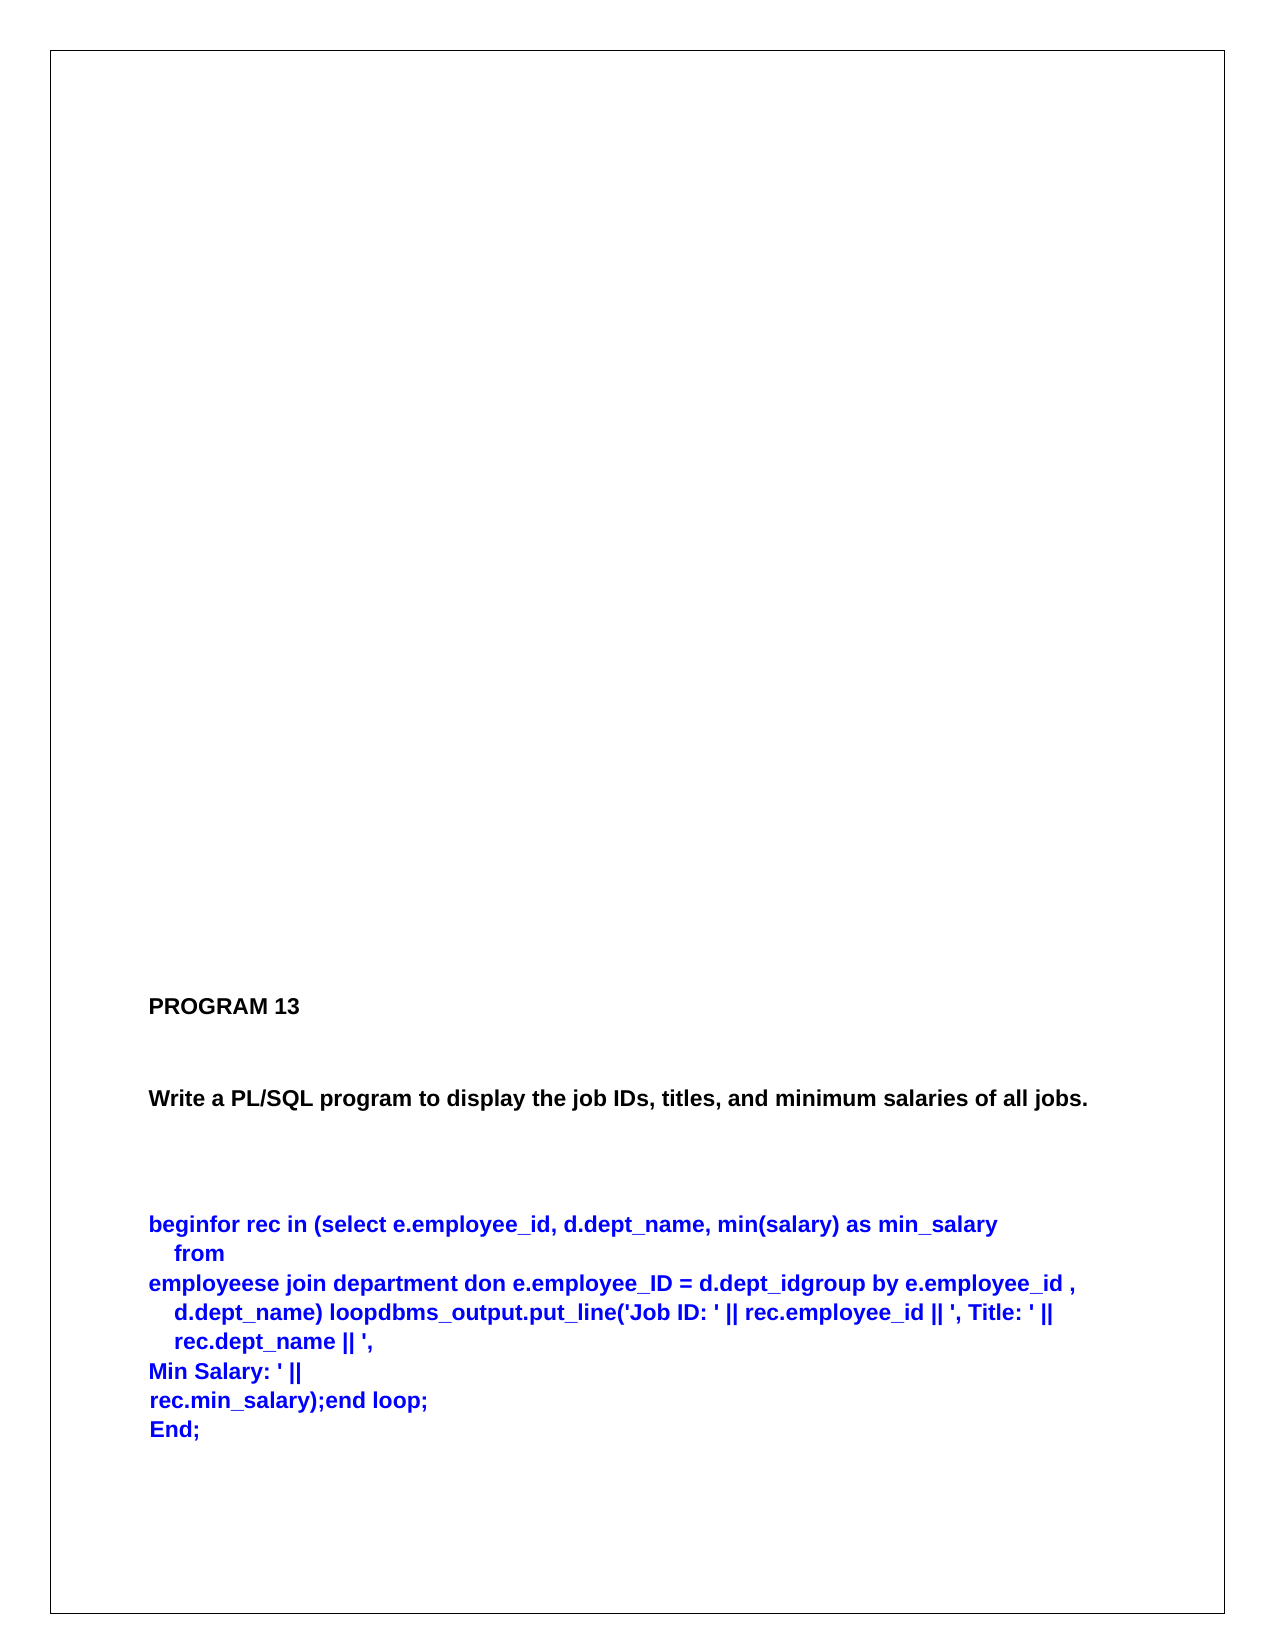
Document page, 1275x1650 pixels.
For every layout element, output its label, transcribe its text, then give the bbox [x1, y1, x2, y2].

text beginfor rec in (select e.employee_id, d.dept_name, min(salary) as min_salary from [148, 1211, 1020, 1266]
text PROGRAM 13 [148, 993, 1125, 1019]
text Write a PL/SQL program to display the job IDs, titles, and minimum salaries of all jobs. [148, 1085, 1125, 1111]
text Min Salary: ' || rec.min_salary);end loop; End; [148, 1358, 485, 1442]
text employeese join department don e.employee_ID = d.dept_idgroup by e.employee_id , d.dept_name) loopdbms_output.put_line('Job ID: ' || rec.employee_id || ', Title: ' || rec.dept_name || ', [148, 1270, 1083, 1354]
